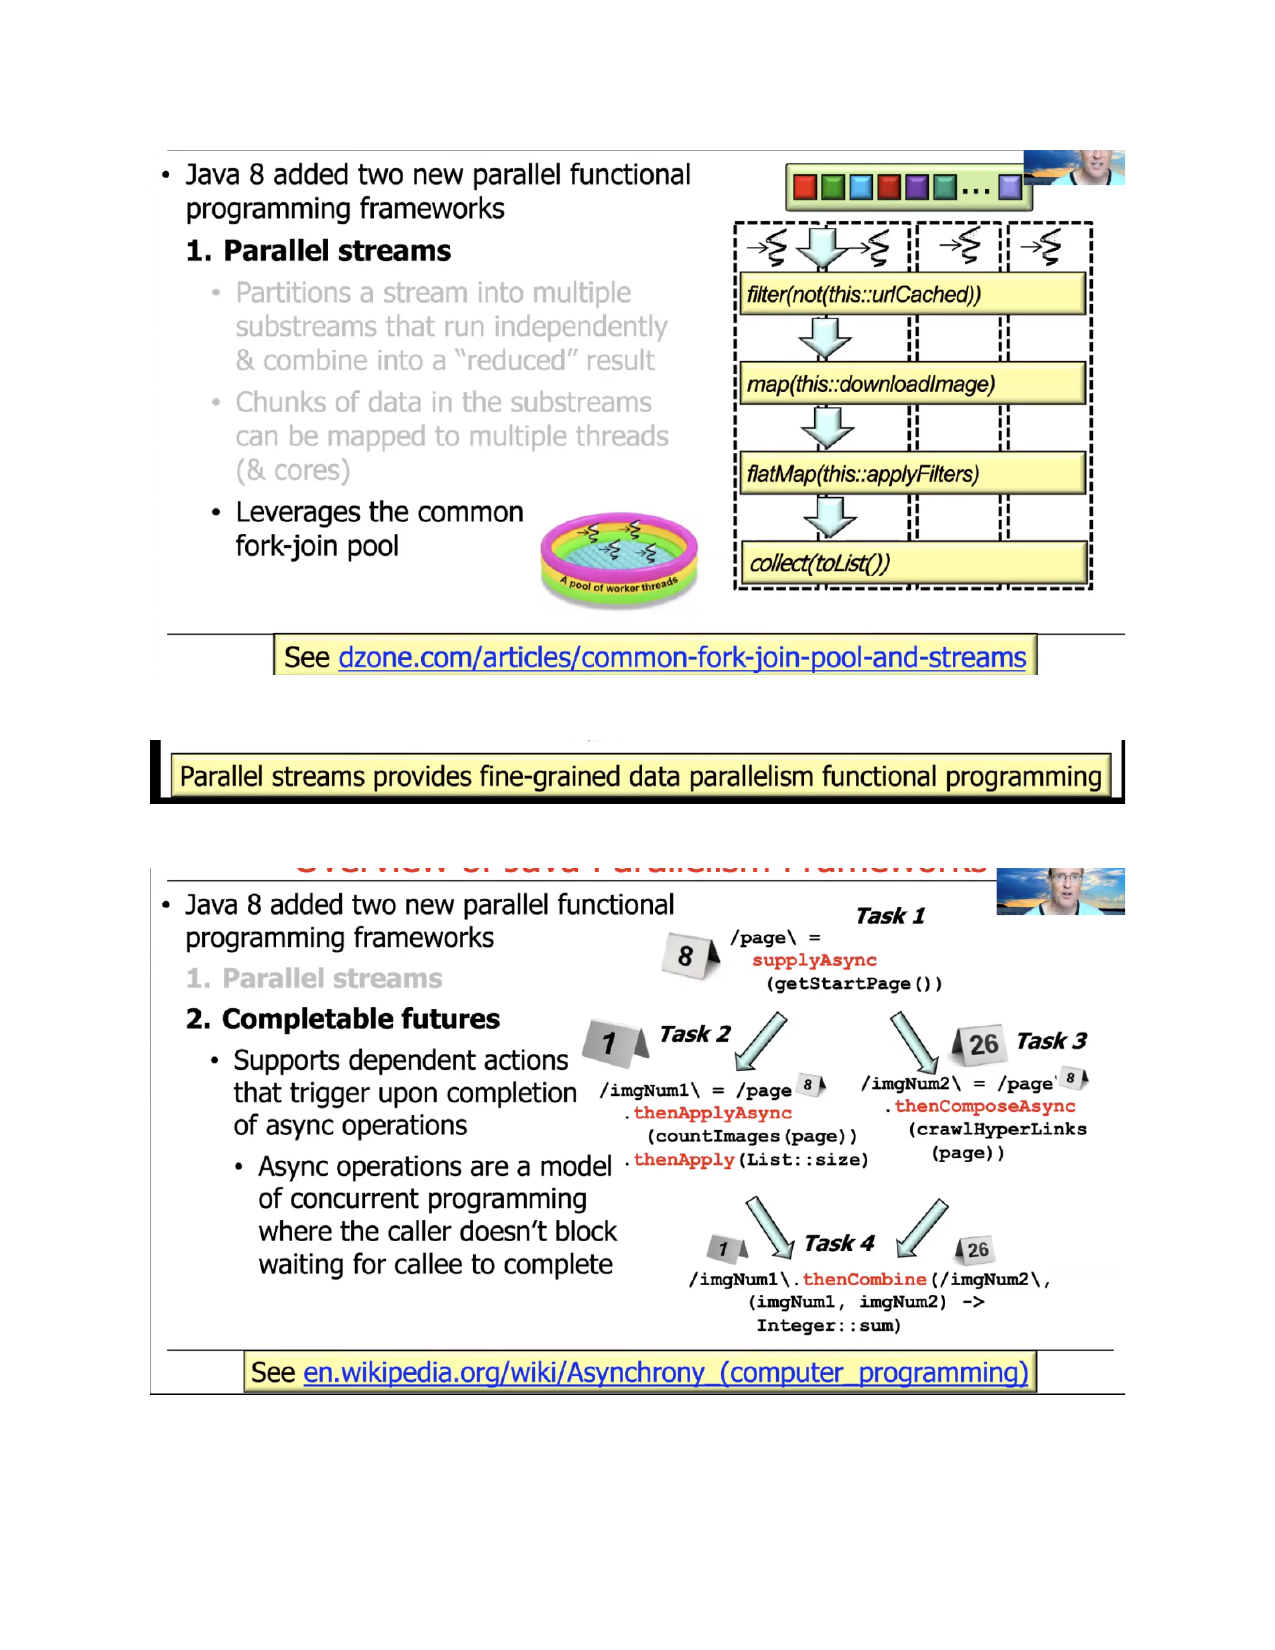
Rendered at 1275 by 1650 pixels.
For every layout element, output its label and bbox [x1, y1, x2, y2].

picture [150, 868, 1125, 1395]
picture [150, 150, 1125, 675]
picture [150, 740, 1125, 804]
